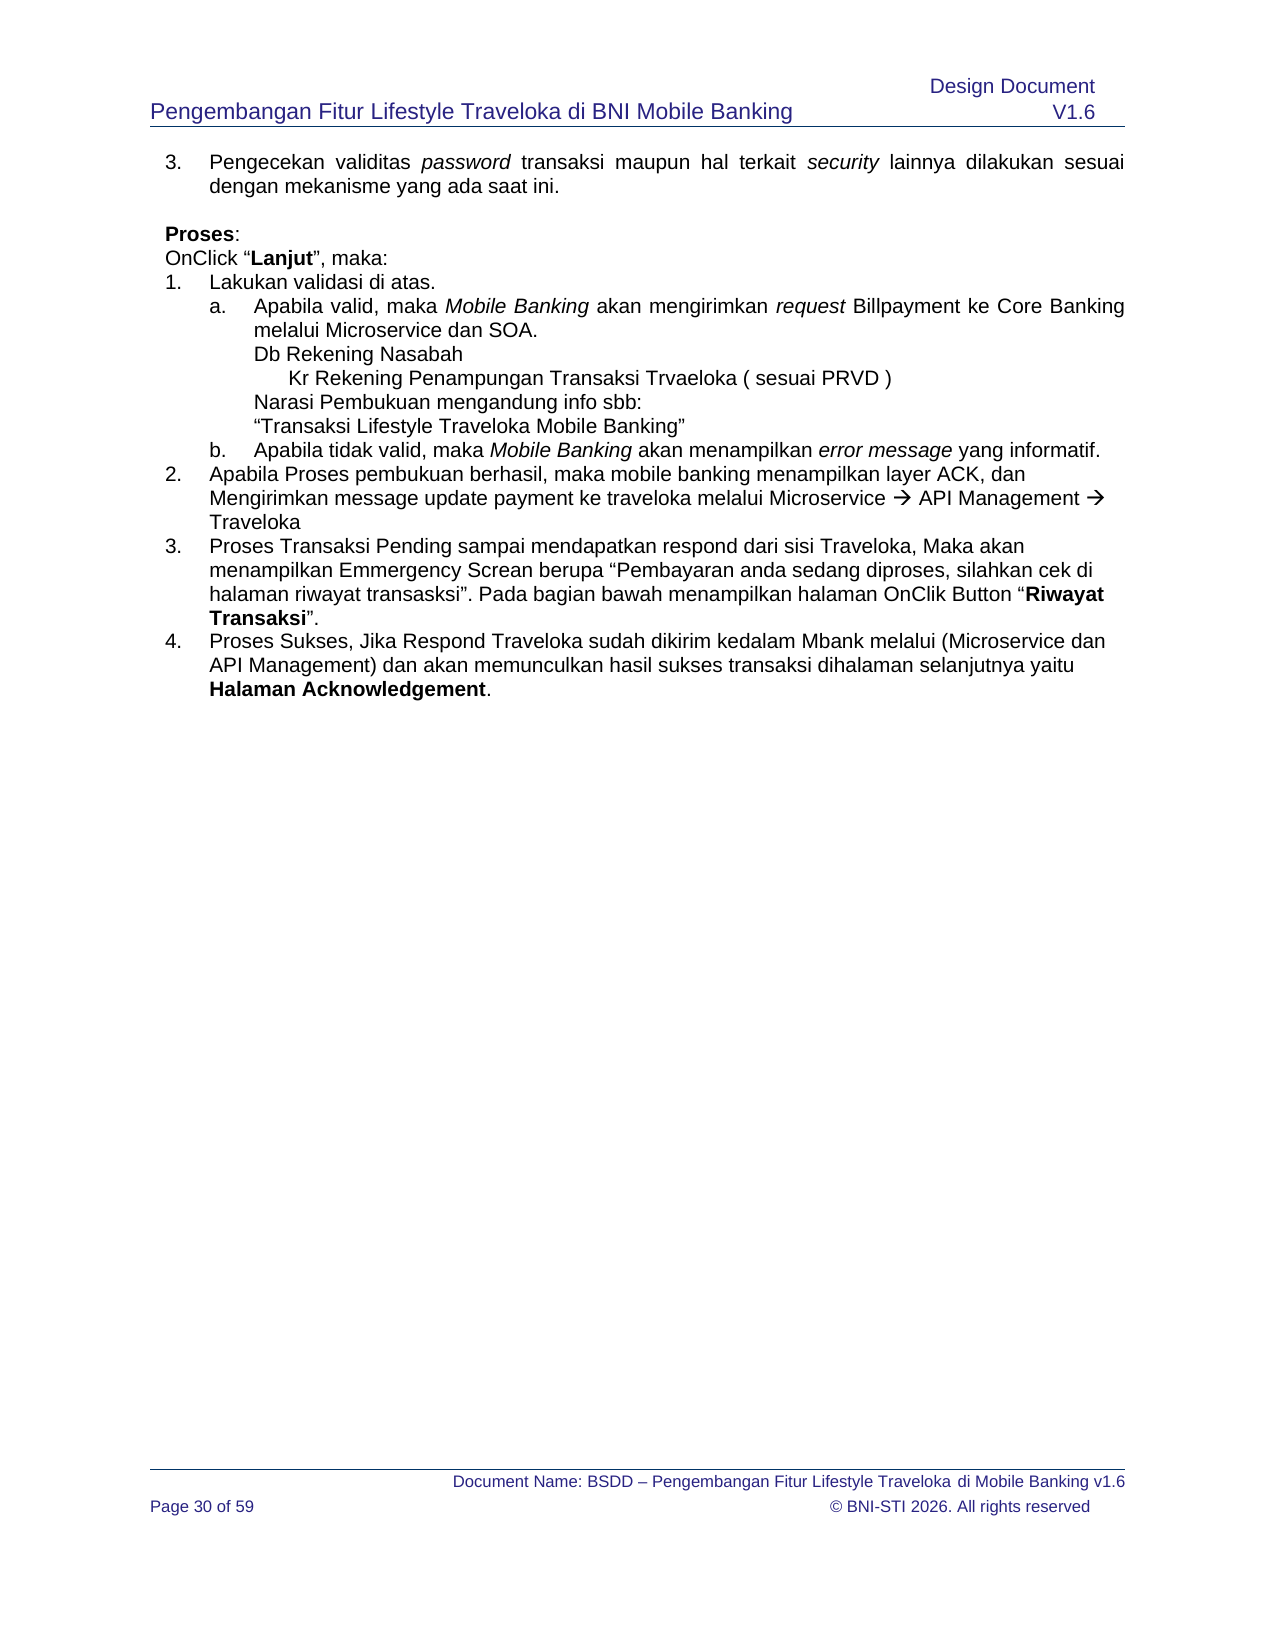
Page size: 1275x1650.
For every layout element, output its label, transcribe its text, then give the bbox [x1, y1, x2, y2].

list OnClick “Lanjut”, maka: [165, 246, 1125, 270]
list Apabila tidak valid, maka Mobile Banking akan menampilkan error message yang informatif. [209, 437, 1125, 461]
list “Transaksi Lifestyle Traveloka Mobile Banking” [253, 413, 1125, 437]
list Apabila Proses pembukuan berhasil, maka mobile banking menampilkan layer ACK, dan [165, 461, 1125, 485]
list Proses: [165, 222, 1125, 246]
list Db Rekening Nasabah [253, 342, 1125, 366]
list Narasi Pembukuan mengandung info sbb: [253, 389, 1125, 413]
list Mengirimkan message update payment ke traveloka melalui Microservice API Management Traveloka [209, 485, 1125, 533]
list Proses Transaksi Pending sampai mendapatkan respond dari sisi Traveloka, Maka akan menampilkan Emmergency Screan berupa “Pembayaran anda sedang diproses, silahkan cek di halaman riwayat transasksi”. Pada bagian bawah menampilkan halaman OnClik Button “Riwayat Transaksi”. [165, 533, 1125, 629]
list Proses Sukses, Jika Respond Traveloka sudah dikirim kedalam Mbank melalui (Microservice dan API Management) dan akan memunculkan hasil sukses transaksi dihalaman selanjutnya yaitu Halaman Acknowledgement. [165, 629, 1125, 701]
list Apabila valid, maka Mobile Banking akan mengirimkan request Billpayment ke Core Banking melalui Microservice dan SOA. [209, 294, 1125, 342]
list Pengecekan validitas password transaksi maupun hal terkait security lainnya dilakukan sesuai dengan mekanisme yang ada saat ini. [165, 150, 1125, 198]
list Lakukan validasi di atas. [165, 270, 1125, 294]
list Kr Rekening Penampungan Transaksi Trvaeloka ( sesuai PRVD ) [253, 366, 1125, 389]
